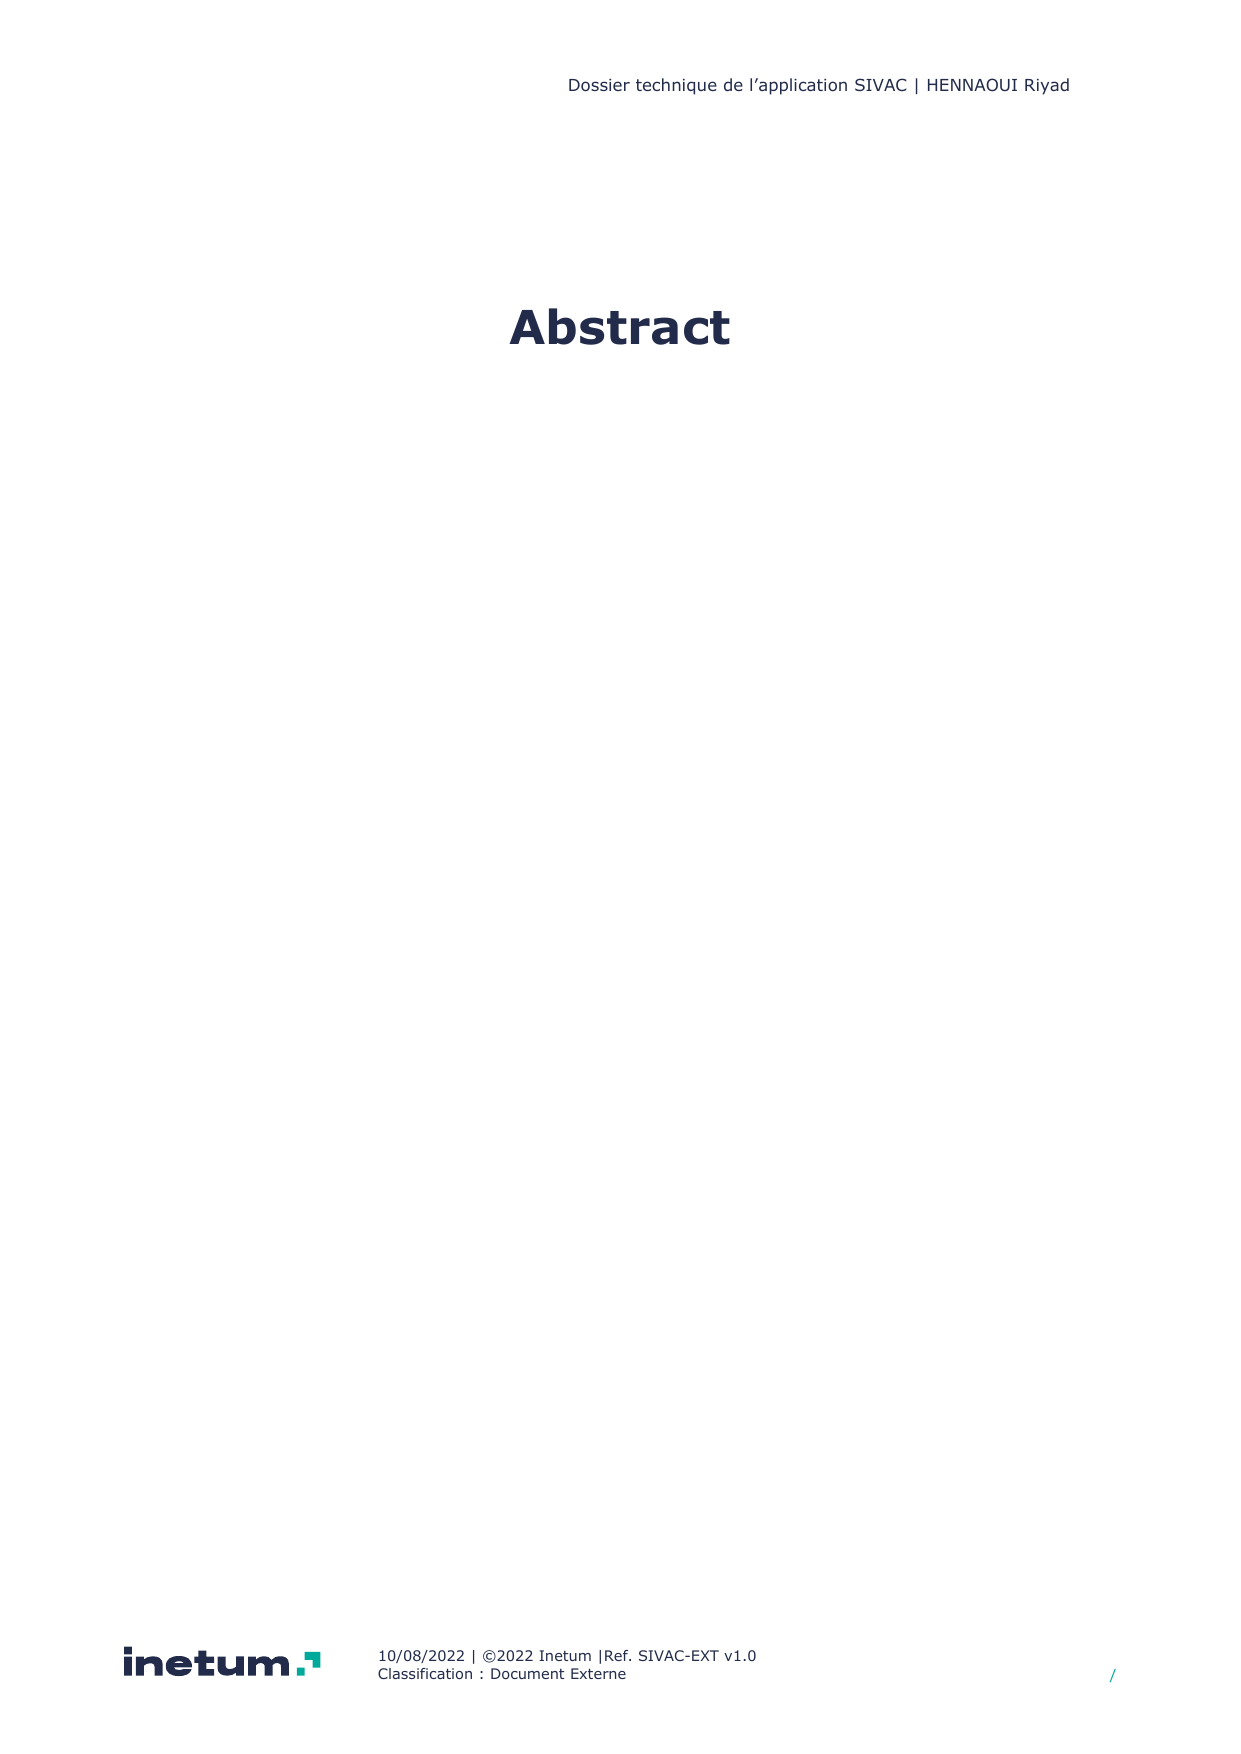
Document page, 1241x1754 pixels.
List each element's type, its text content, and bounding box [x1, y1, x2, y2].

subtitle Abstract [124, 297, 1116, 354]
